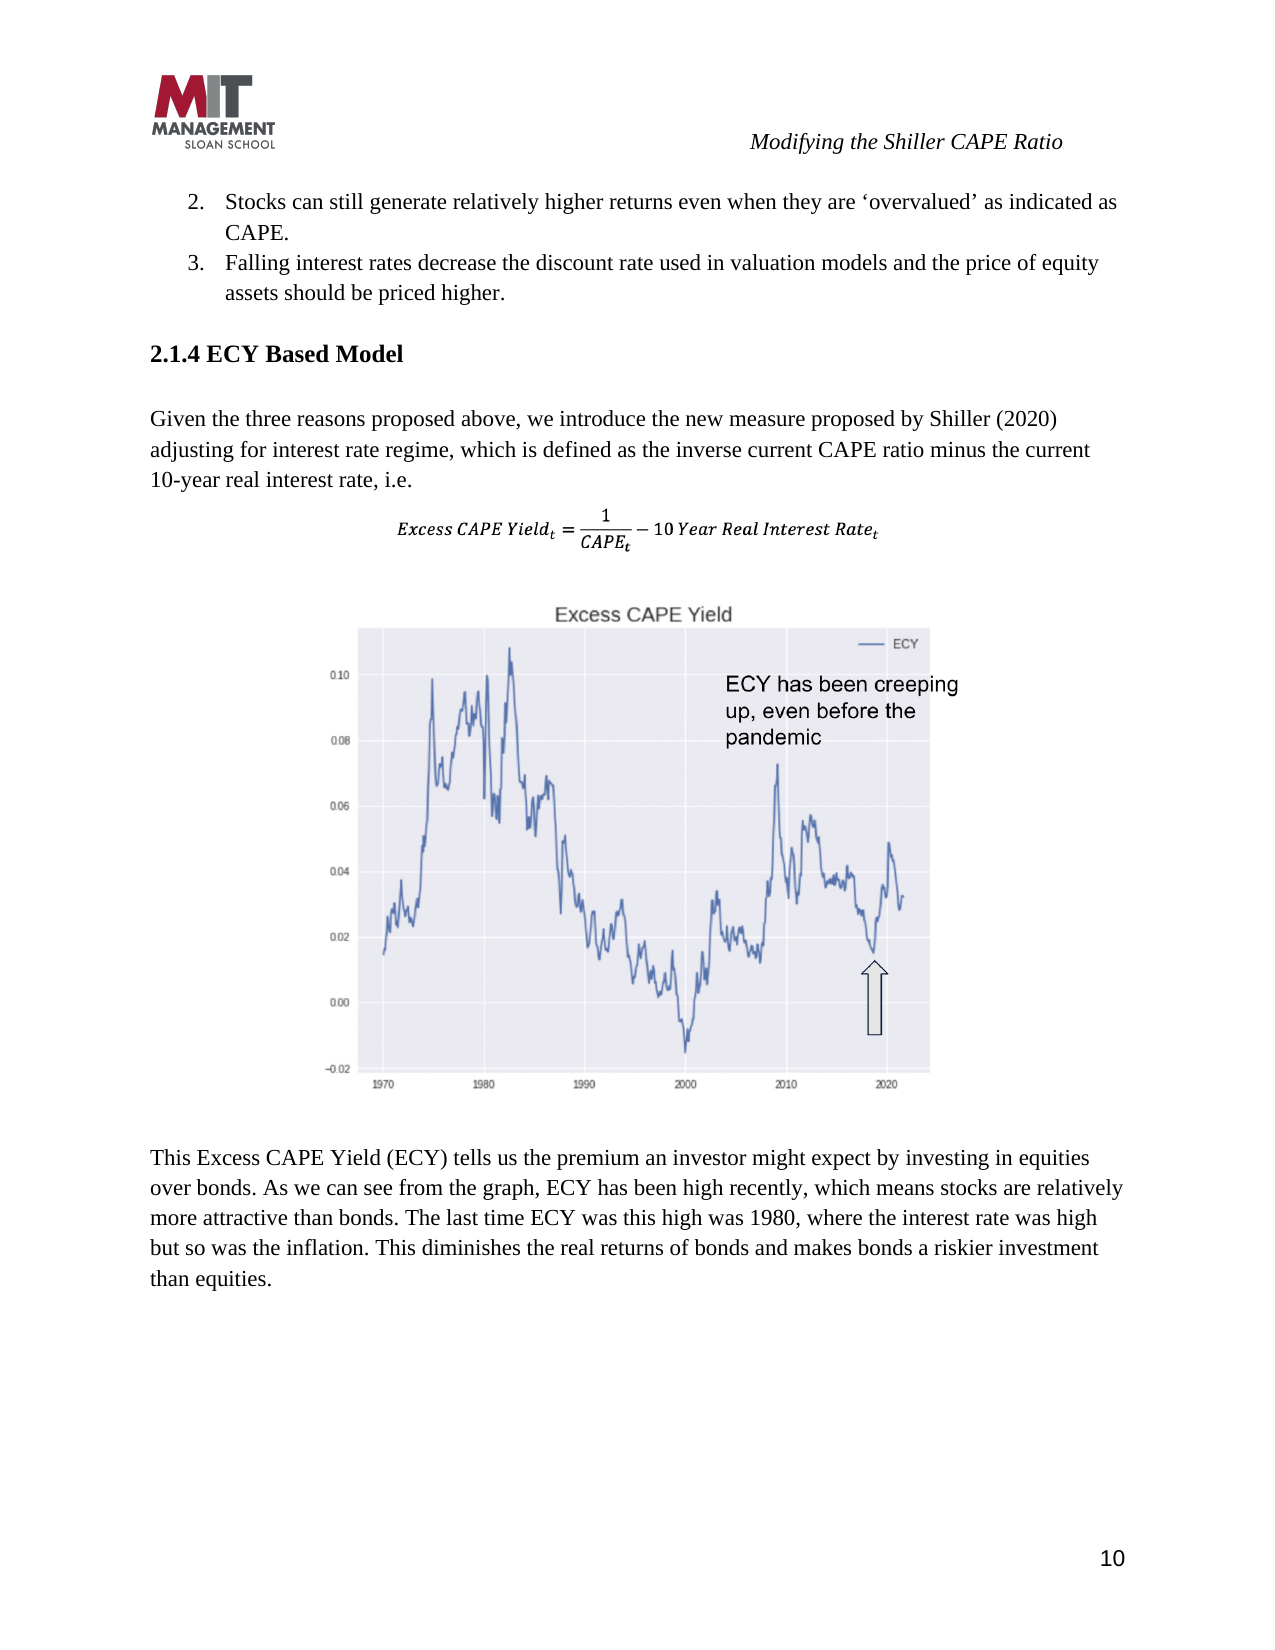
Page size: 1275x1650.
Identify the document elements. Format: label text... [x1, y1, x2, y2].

text Given the three reasons proposed above, we introduce the new measure proposed by Shiller (2020) adjusting for interest rate regime, which is defined as the inverse current CAPE ratio minus the current 10-year real interest rate, i.e. [150, 405, 1125, 492]
text This Excess CAPE Yield (ECY) tells us the premium an investor might expect by investing in equities over bonds. As we can see from the graph, ECY has been high recently, which means stocks are relatively more attractive than bonds. The last time ECY was this high was 1980, where the interest rate was high but so was the inflation. This diminishes the real returns of bonds and makes bonds a riskier investment than equities. [150, 1144, 1125, 1291]
picture [386, 496, 889, 561]
list Stocks can still generate relatively higher returns even when they are ‘overvalued’ as indicated as CAPE. [187, 188, 1125, 245]
text 2.1.4 ECY Based Model [150, 339, 1125, 368]
picture [311, 586, 964, 1118]
picture [150, 75, 277, 150]
list Falling interest rates decrease the discount rate used in valuation models and the price of equity assets should be priced higher. [187, 249, 1125, 305]
